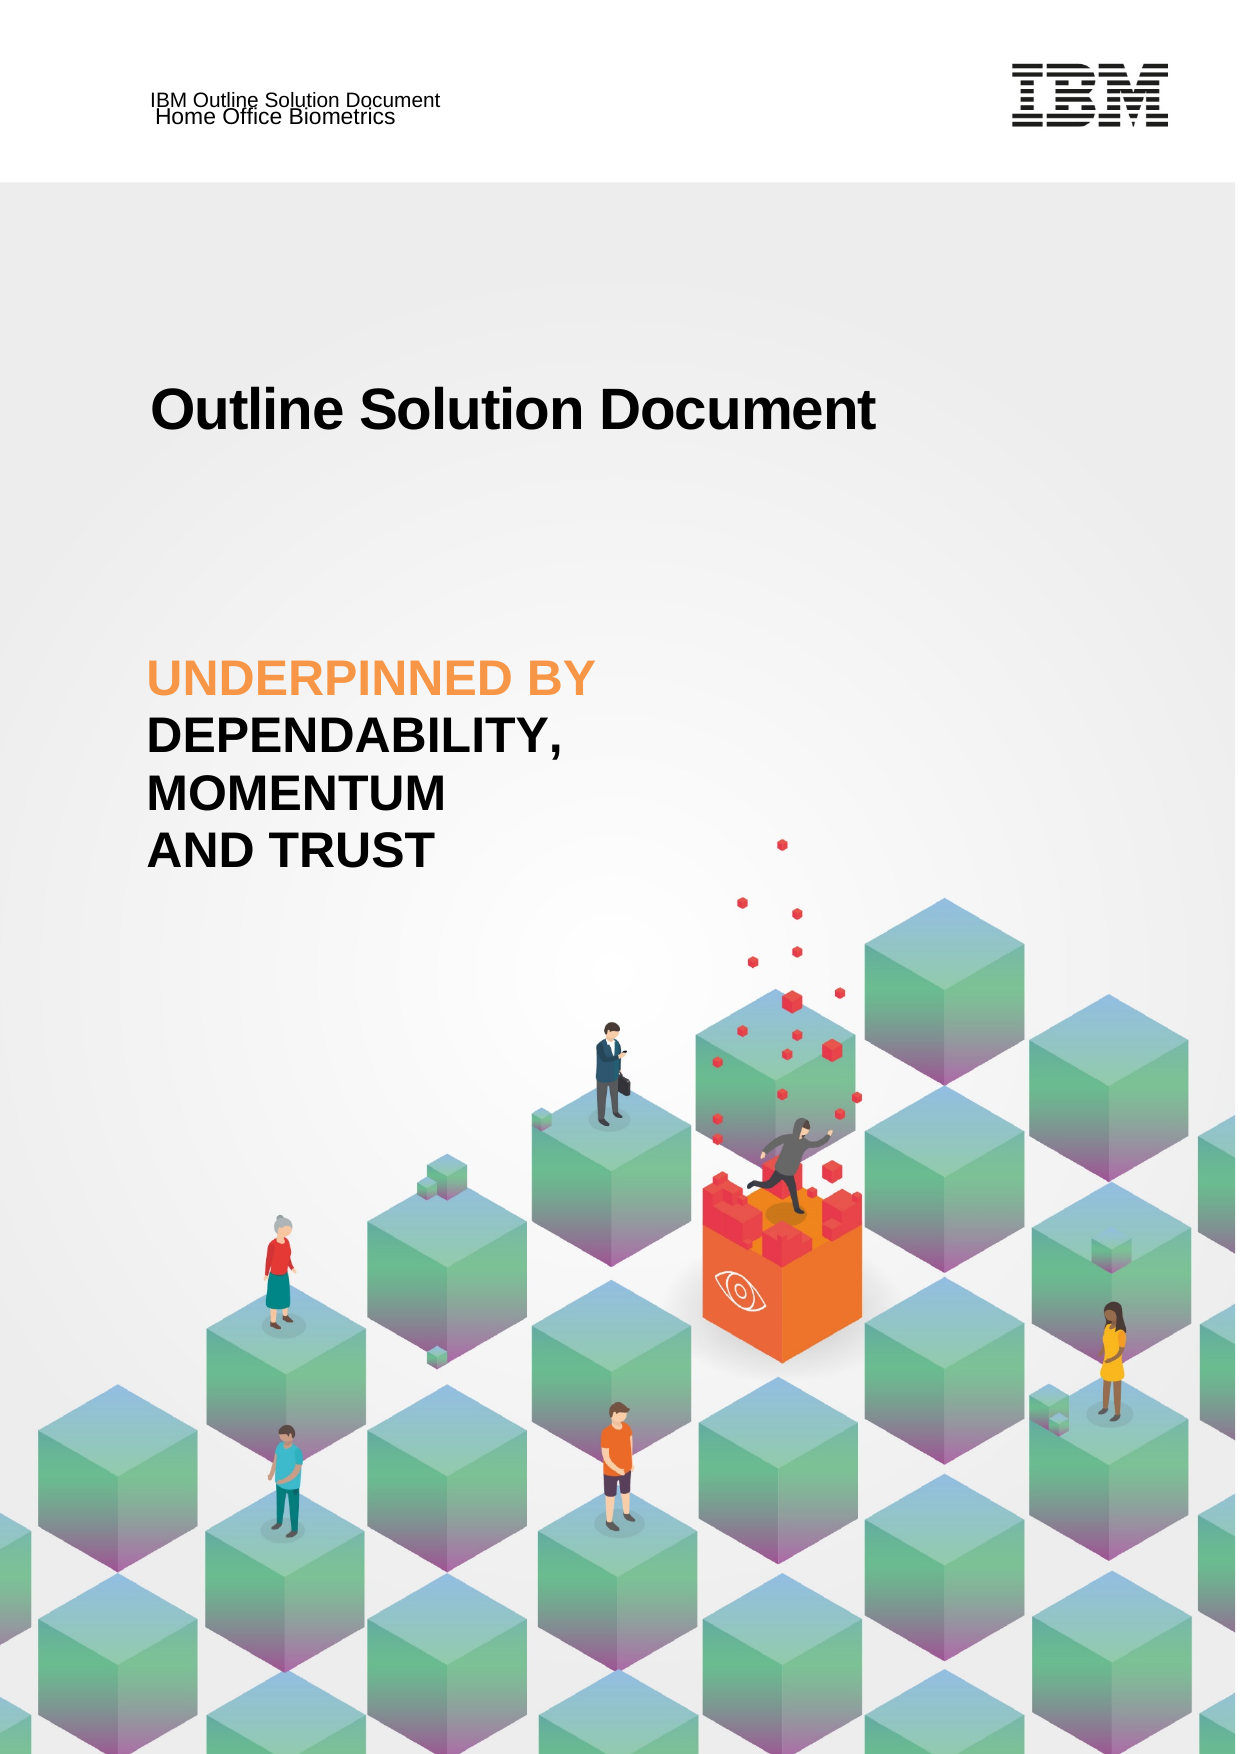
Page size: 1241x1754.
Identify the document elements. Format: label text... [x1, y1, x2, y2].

picture [0, 1, 1236, 1754]
title Outline Solution Document [150, 374, 1090, 441]
